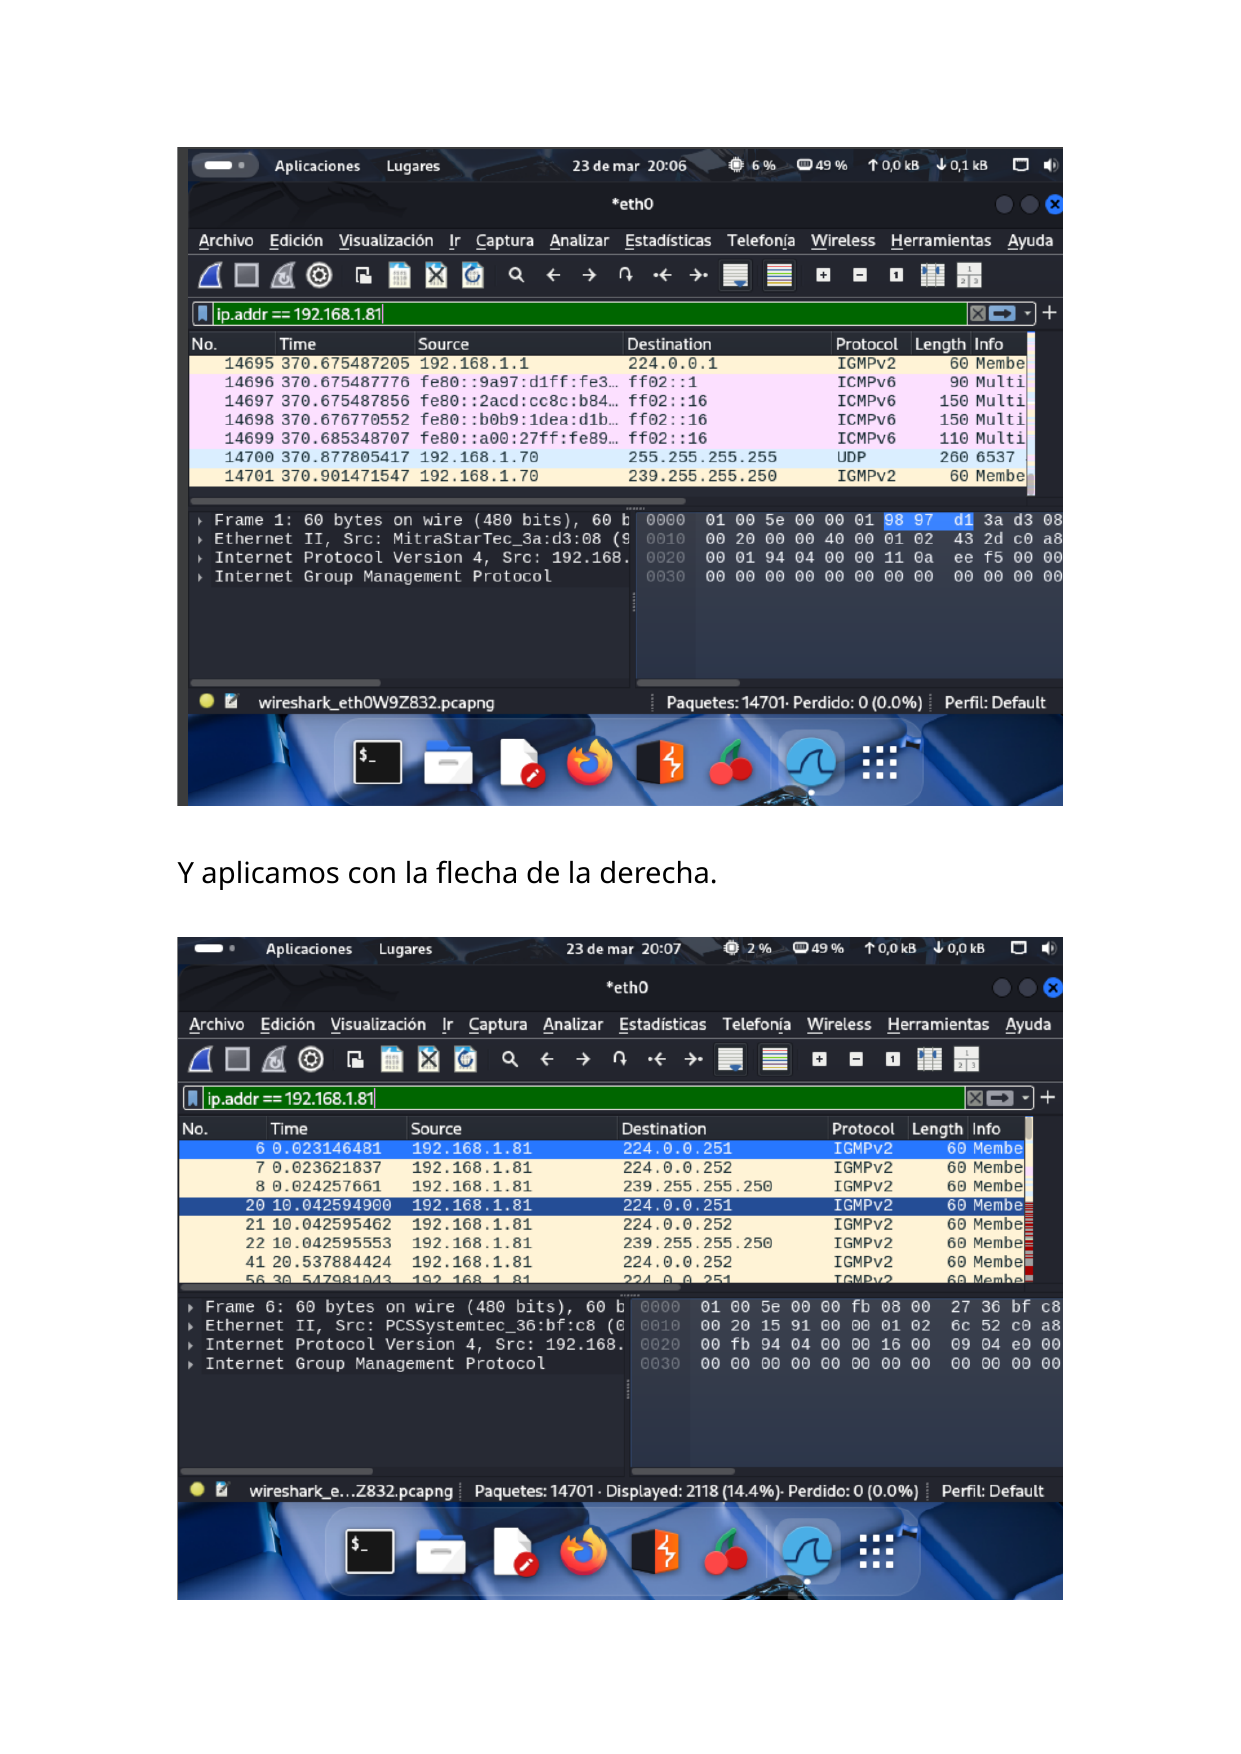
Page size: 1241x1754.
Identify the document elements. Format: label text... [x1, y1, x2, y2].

text A continuación generamos tráfico entre máquinas haciendo ping entre ellas, y en la máquina Windows accedemos al navegador y realizamos algunas búsquedas para generar tráfico. Desde lá máquina Kali ejecutamos un escaneo de red con Nmap que genera tráfico de descubrimiento típico en entornos de gestión nmap -sP 192.168.1.0/24 , una vez realizado estos pasos volvemos a Wireshark y paramos la captura (cuadro rojo arriba) Filtramos mediante la IP de nuestra máquina Windows para solo centrarnos en ella (192.168.1.81) Y aplicamos con la flecha de la derecha. Para filtrar más la búsqueda si añadimos ICMP veremos los pings que hemos realizado, y si ponemos tcp.port == 445 veremos el tráfico SMB que es bastante interesante en almacenes, ya que permite compartir archivos, impresoras, etc entre nodos de una red que usan el SSOO Microsoft Windows. [177, 806, 1063, 937]
picture [177, 147, 1063, 806]
picture [177, 937, 1063, 1600]
